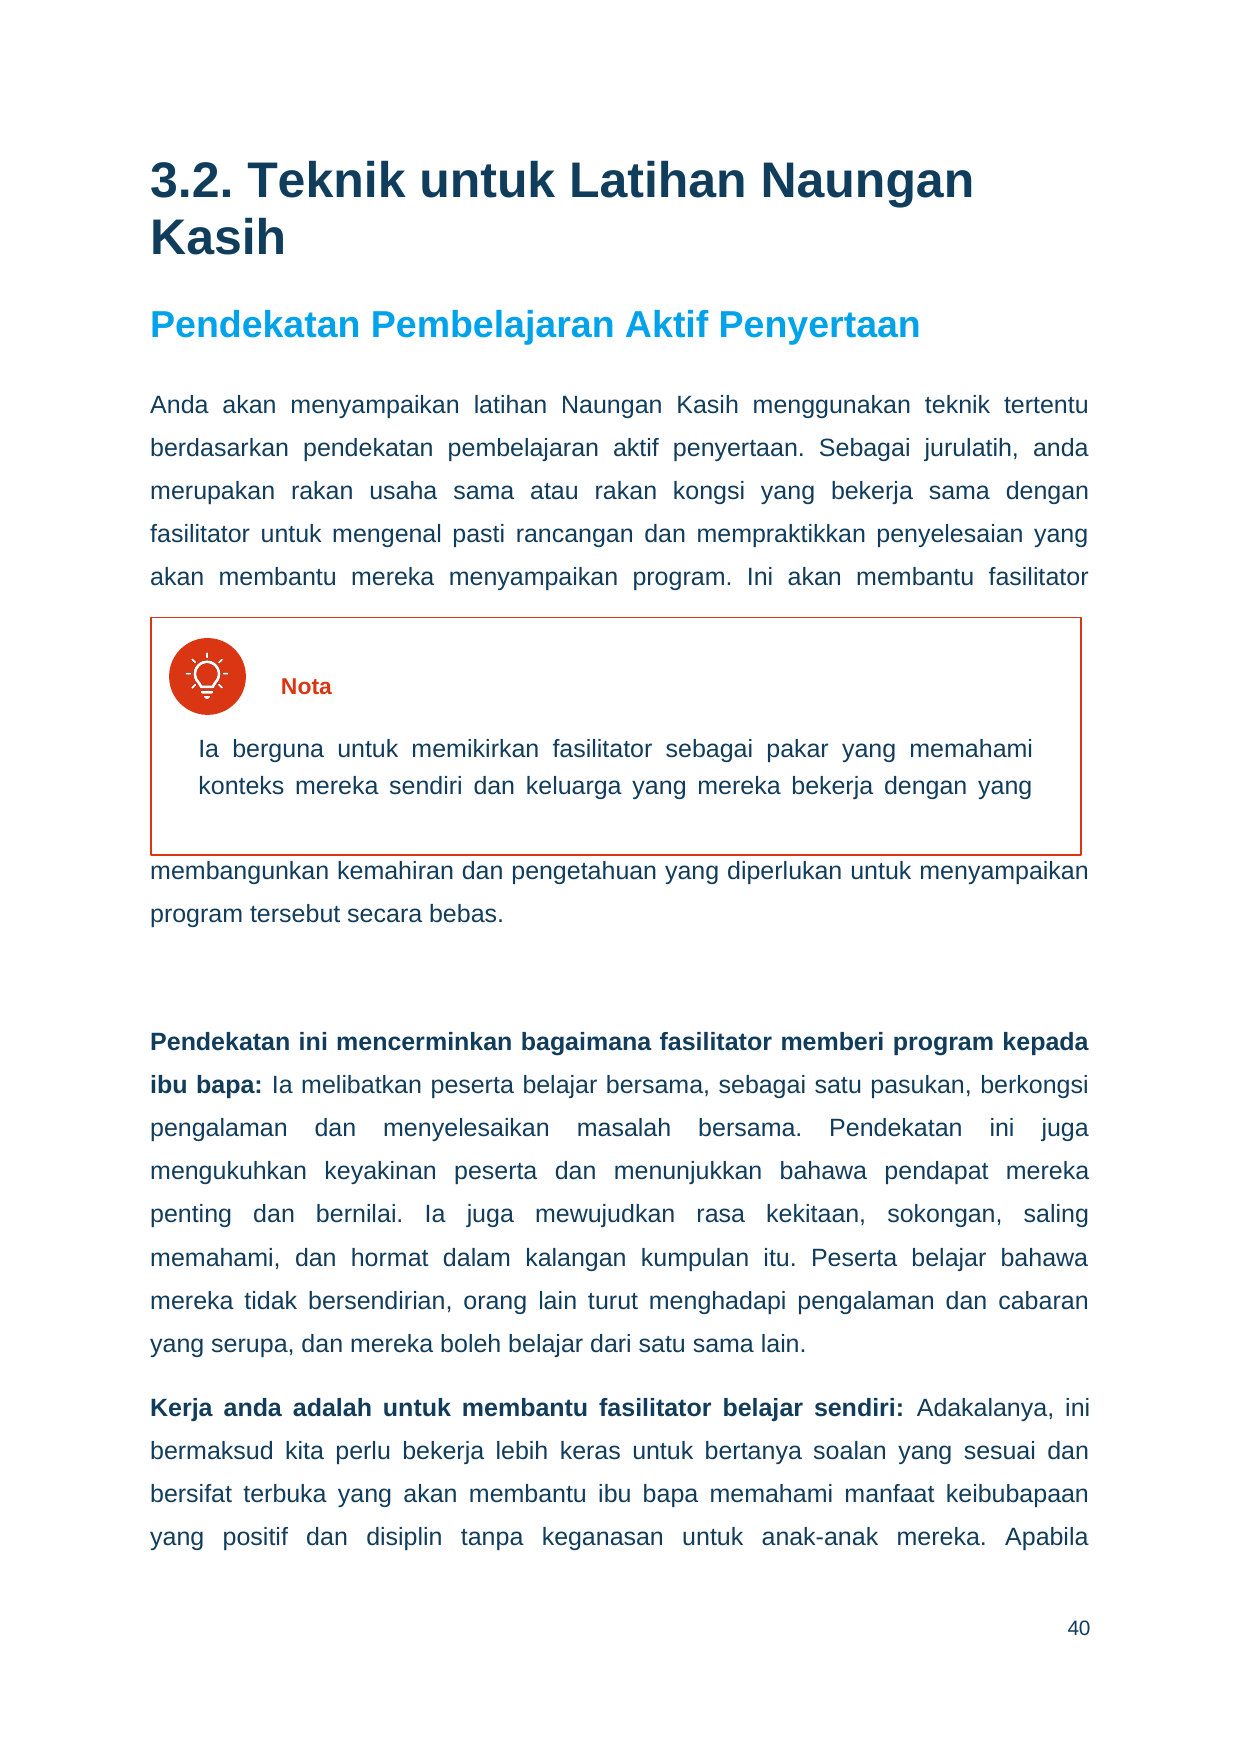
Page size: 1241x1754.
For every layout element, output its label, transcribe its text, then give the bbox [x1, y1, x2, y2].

text Pendekatan ini mencerminkan bagaimana fasilitator memberi program kepada ibu bapa: Ia melibatkan peserta belajar bersama, sebagai satu pasukan, berkongsi pengalaman dan menyelesaikan masalah bersama. Pendekatan ini juga mengukuhkan keyakinan peserta dan menunjukkan bahawa pendapat mereka penting dan bernilai. Ia juga mewujudkan rasa kekitaan, sokongan, saling memahami, dan hormat dalam kalangan kumpulan itu. Peserta belajar bahawa mereka tidak bersendirian, orang lain turut menghadapi pengalaman dan cabaran yang serupa, dan mereka boleh belajar dari satu sama lain. [150, 1027, 1090, 1357]
subtitle Pendekatan Pembelajaran Aktif Penyertaan [150, 302, 1090, 346]
text Anda akan menyampaikan latihan Naungan Kasih menggunakan teknik tertentu berdasarkan pendekatan pembelajaran aktif penyertaan. Sebagai jurulatih, anda merupakan rakan usaha sama atau rakan kongsi yang bekerja sama dengan fasilitator untuk mengenal pasti rancangan dan mempraktikkan penyelesaian yang akan membantu mereka menyampaikan program. Ini akan membantu fasilitator membangunkan kemahiran dan pengetahuan yang diperlukan untuk menyampaikan program tersebut secara bebas. [150, 389, 1090, 928]
picture [181, 650, 233, 702]
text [150, 1393, 1090, 1551]
subtitle 3.2. Teknik untuk Latihan Naungan Kasih [150, 150, 1090, 265]
